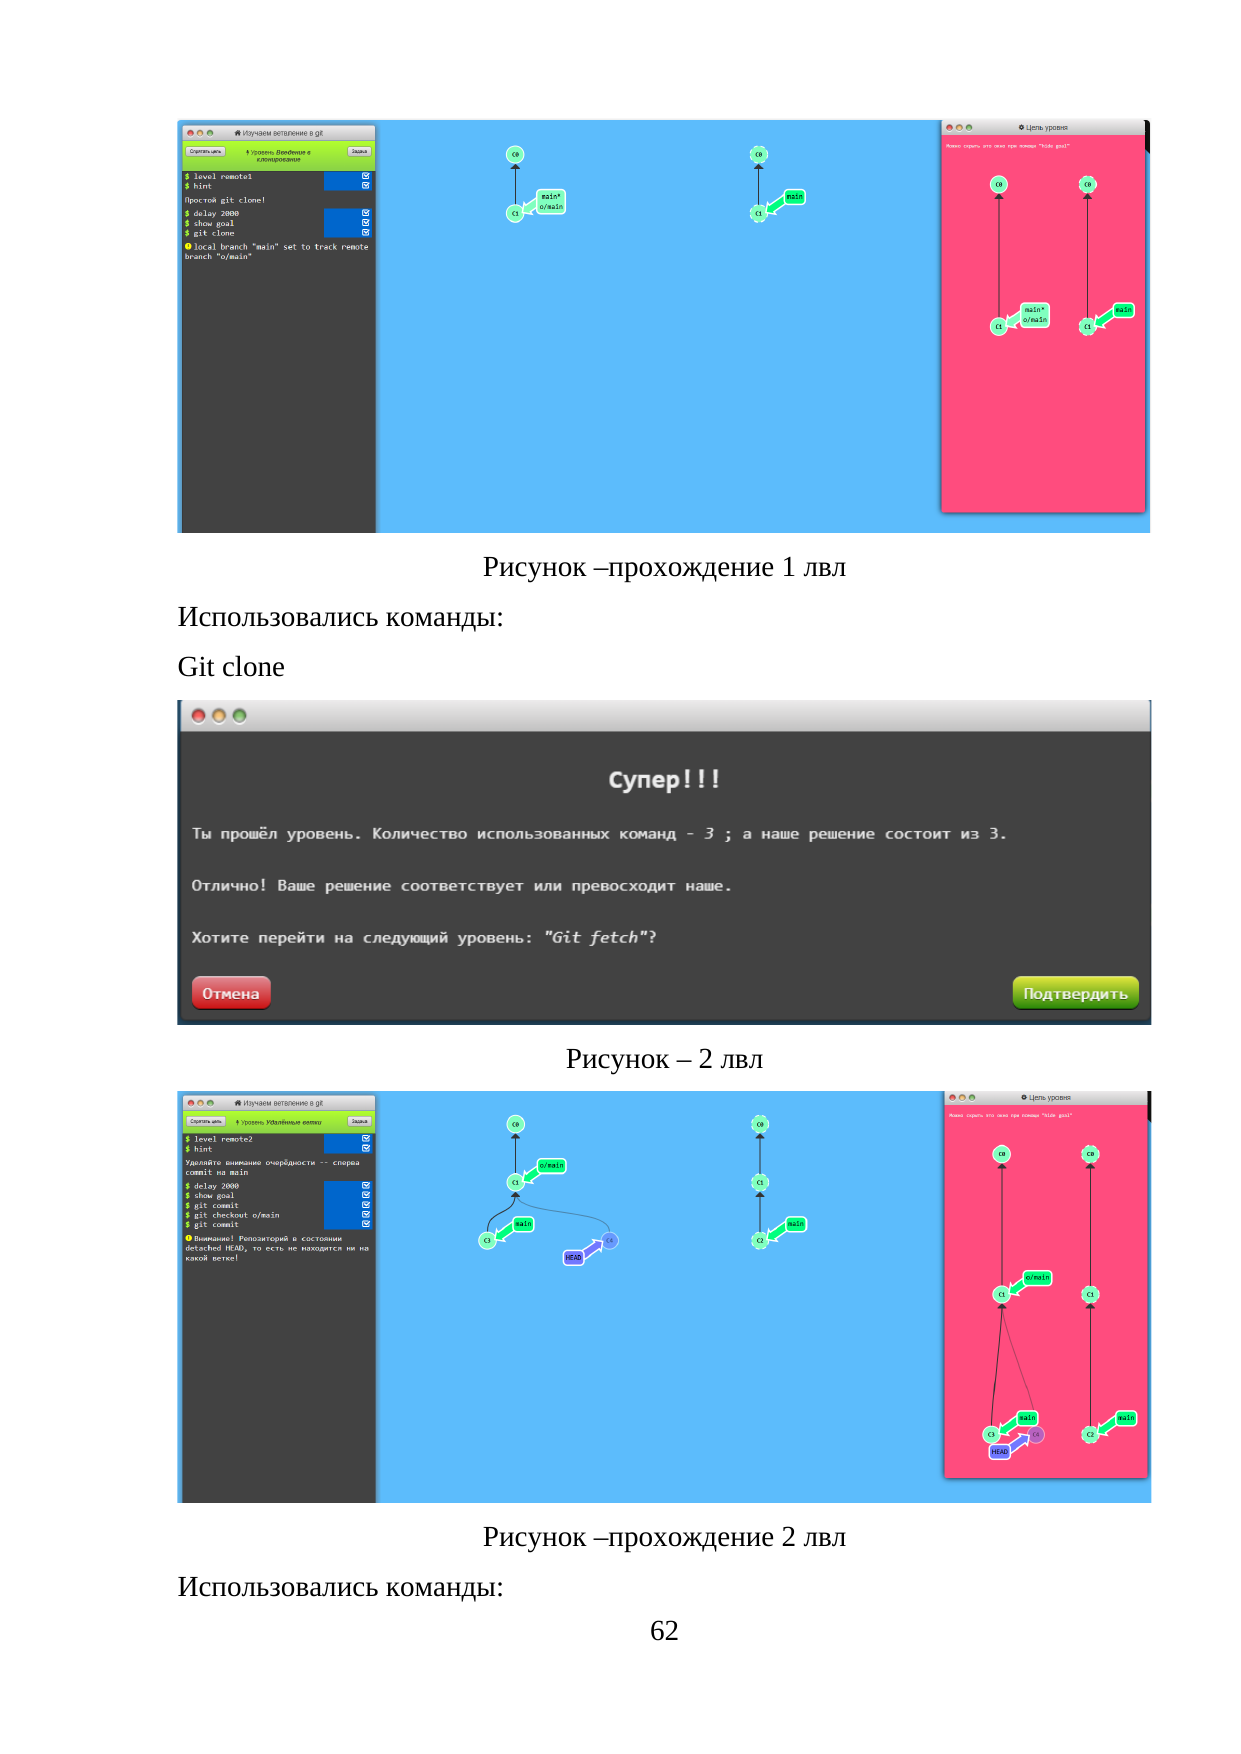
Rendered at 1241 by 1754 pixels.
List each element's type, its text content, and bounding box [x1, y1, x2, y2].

text Git clone [177, 649, 1152, 683]
picture [177, 1091, 1152, 1503]
picture [177, 700, 1152, 1025]
text Использовались команды: [177, 599, 1152, 633]
text Рисунок –прохождение 2 лвл [177, 1503, 1152, 1553]
picture [177, 118, 1152, 533]
text Рисунок – 2 лвл [177, 1041, 1152, 1075]
text Рисунок –прохождение 1 лвл [177, 549, 1152, 582]
text Использовались команды: [177, 1569, 1152, 1603]
